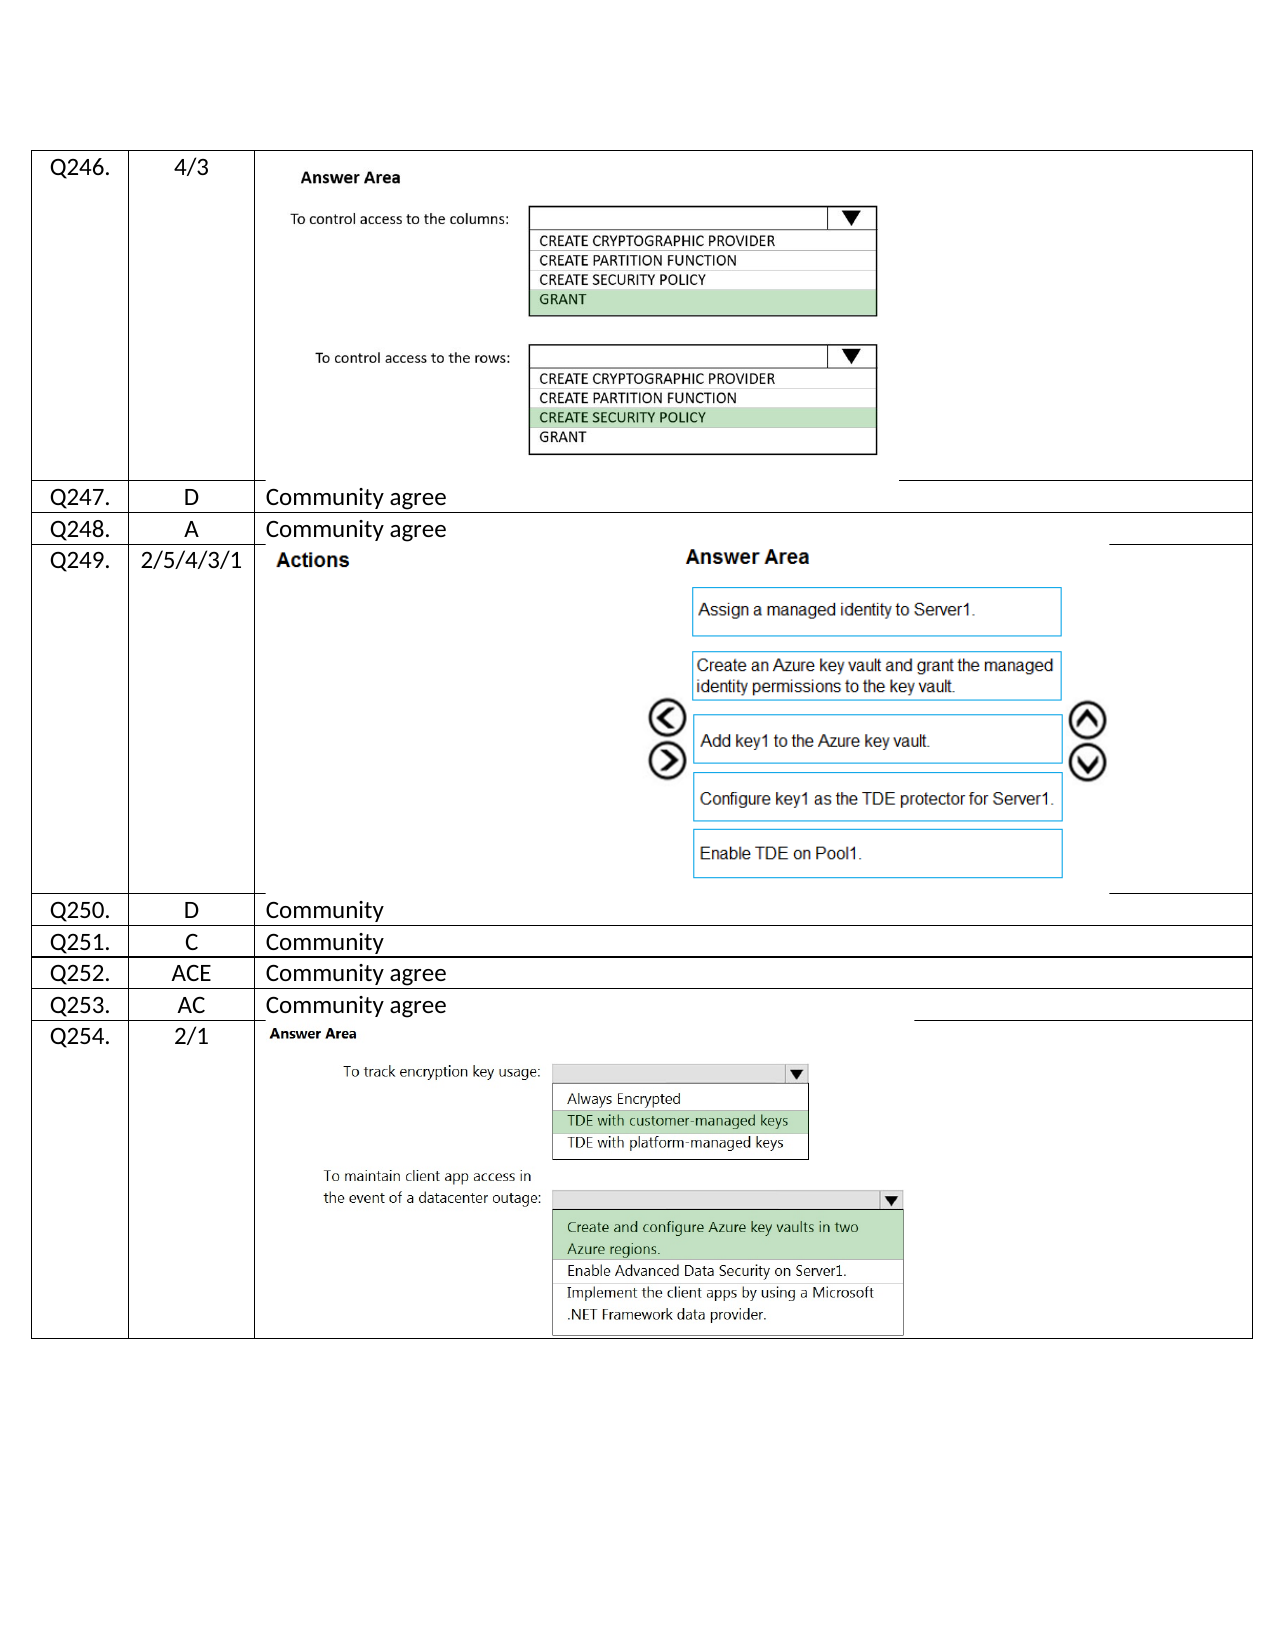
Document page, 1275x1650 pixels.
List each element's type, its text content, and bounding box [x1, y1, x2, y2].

table_cell 2/1 [129, 1021, 254, 1337]
table_cell [255, 1021, 265, 1337]
table_cell Q251. [32, 926, 128, 956]
table_cell C [129, 926, 254, 956]
table_cell 2/5/4/3/1 [129, 545, 254, 893]
picture [265, 544, 1110, 894]
table_cell Community [255, 894, 1252, 925]
table_cell Q253. [32, 989, 128, 1019]
table_cell Q246. [32, 151, 128, 480]
table_cell D [129, 481, 254, 512]
table_cell [1110, 545, 1252, 893]
table_cell D [129, 894, 254, 925]
table_cell Q250. [32, 894, 128, 925]
table_cell Community agree [255, 481, 1252, 512]
picture [265, 151, 899, 481]
table_cell Q254. [32, 1021, 128, 1337]
picture [265, 1020, 915, 1338]
table_cell ACE [129, 958, 254, 988]
table_cell Community [255, 926, 1252, 956]
table_cell [255, 151, 265, 480]
table_cell Q248. [32, 513, 128, 543]
table_cell AC [129, 989, 254, 1019]
table_cell 4/3 [129, 151, 254, 480]
table_cell A [129, 513, 254, 543]
table_cell Community agree [255, 989, 1252, 1019]
table_cell [899, 151, 1252, 480]
table_cell Community agree [255, 513, 1252, 543]
table_cell Community agree [255, 958, 1252, 988]
table_cell [255, 545, 265, 893]
table_cell Q247. [32, 481, 128, 512]
table_cell Q249. [32, 545, 128, 893]
table_cell [915, 1021, 1252, 1337]
table_cell Q252. [32, 958, 128, 988]
